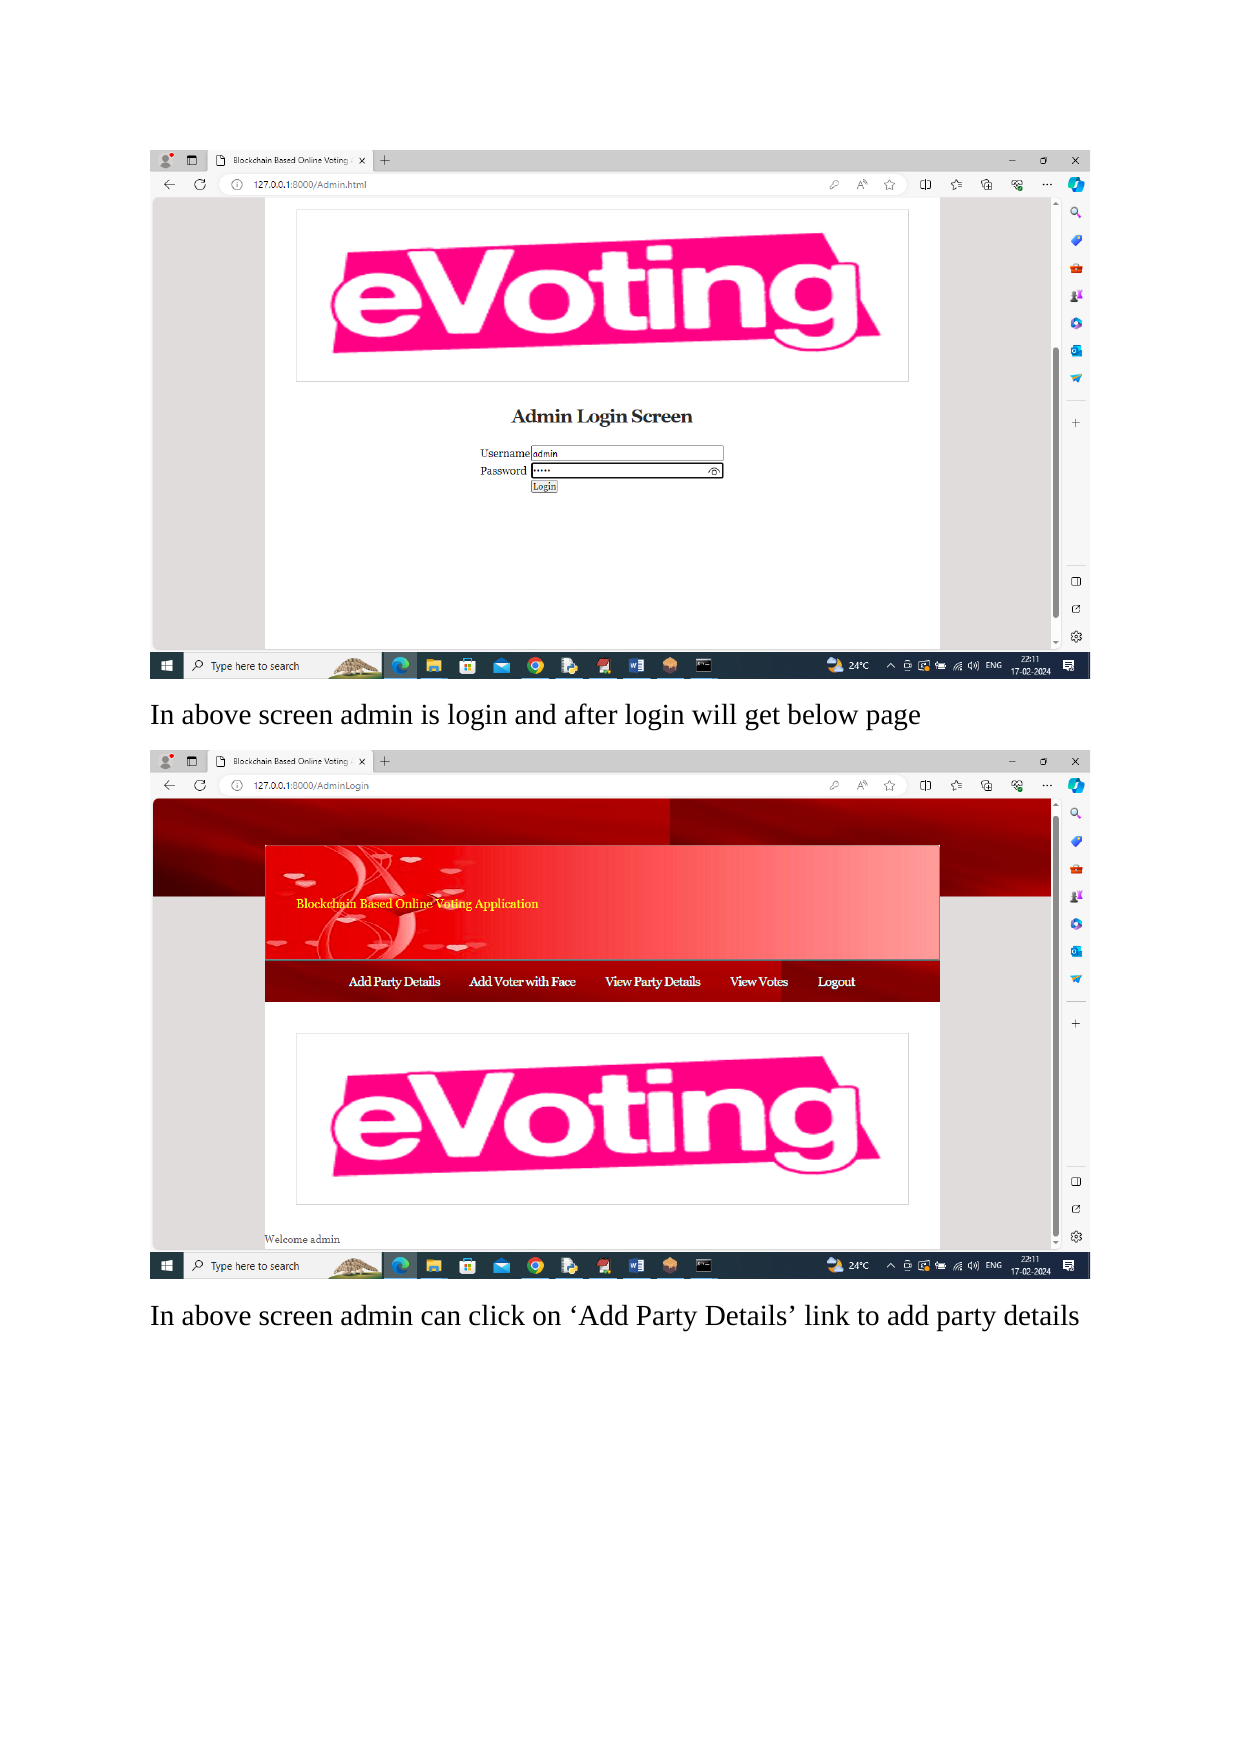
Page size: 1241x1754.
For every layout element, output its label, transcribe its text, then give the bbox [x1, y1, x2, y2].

picture [150, 150, 1091, 679]
text In above screen admin is login and after login will get below page [150, 697, 1090, 731]
text In above screen admin can click on ‘Add Party Details’ link to add party details [150, 1298, 1090, 1331]
picture [150, 750, 1091, 1279]
